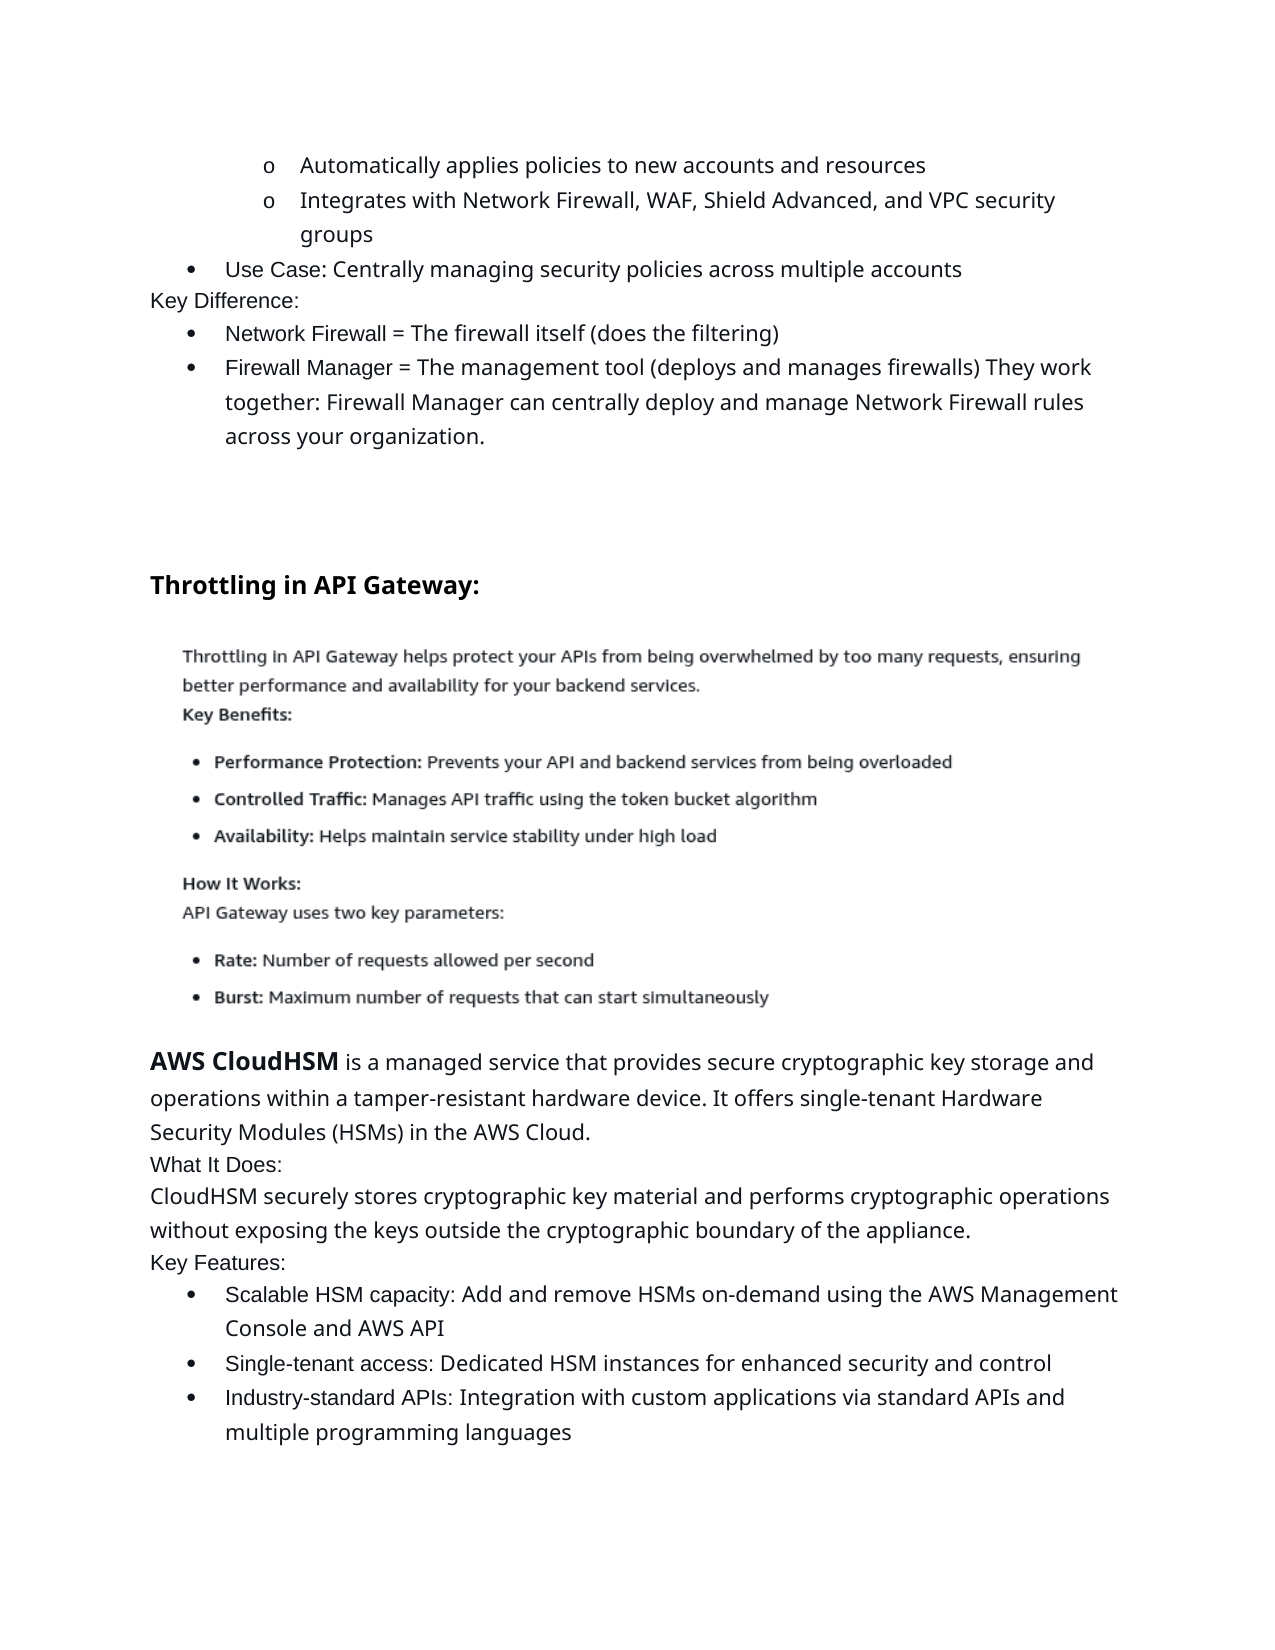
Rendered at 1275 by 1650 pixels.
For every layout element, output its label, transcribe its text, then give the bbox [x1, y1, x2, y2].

list Integrates with Network Firewall, WAF, Shield Advanced, and VPC security groups [262, 185, 1125, 249]
text Throttling in API Gateway: [150, 568, 1125, 602]
list Use Case: Centrally managing security policies across multiple accounts [187, 254, 1125, 284]
list Firewall Manager = The management tool (deploys and manages firewalls) They work together: Firewall Manager can centrally deploy and manage Network Firewall rules across your organization. [187, 352, 1125, 451]
text What It Does: [150, 1152, 1125, 1177]
text Key Features: [150, 1250, 1125, 1275]
list Industry-standard APIs: Integration with custom applications via standard APIs and multiple programming languages [187, 1382, 1125, 1447]
text Key Difference: [150, 288, 1125, 314]
list Single-tenant access: Dedicated HSM instances for enhanced security and control [187, 1348, 1125, 1378]
text CloudHSM securely stores cryptographic key material and performs cryptographic operations without exposing the keys outside the cryptographic boundary of the appliance. [150, 1181, 1125, 1245]
list Scalable HSM capacity: Add and remove HSMs on-demand using the AWS Management Console and AWS API [187, 1279, 1125, 1343]
list Network Firewall = The firewall itself (does the filtering) [187, 318, 1125, 347]
text AWS CloudHSM is a managed service that provides secure cryptographic key storage and operations within a tamper-resistant hardware device. It offers single-tenant Hardware Security Modules (HSMs) in the AWS Cloud. [150, 1044, 1125, 1147]
list Automatically applies policies to new accounts and resources [262, 150, 1125, 180]
